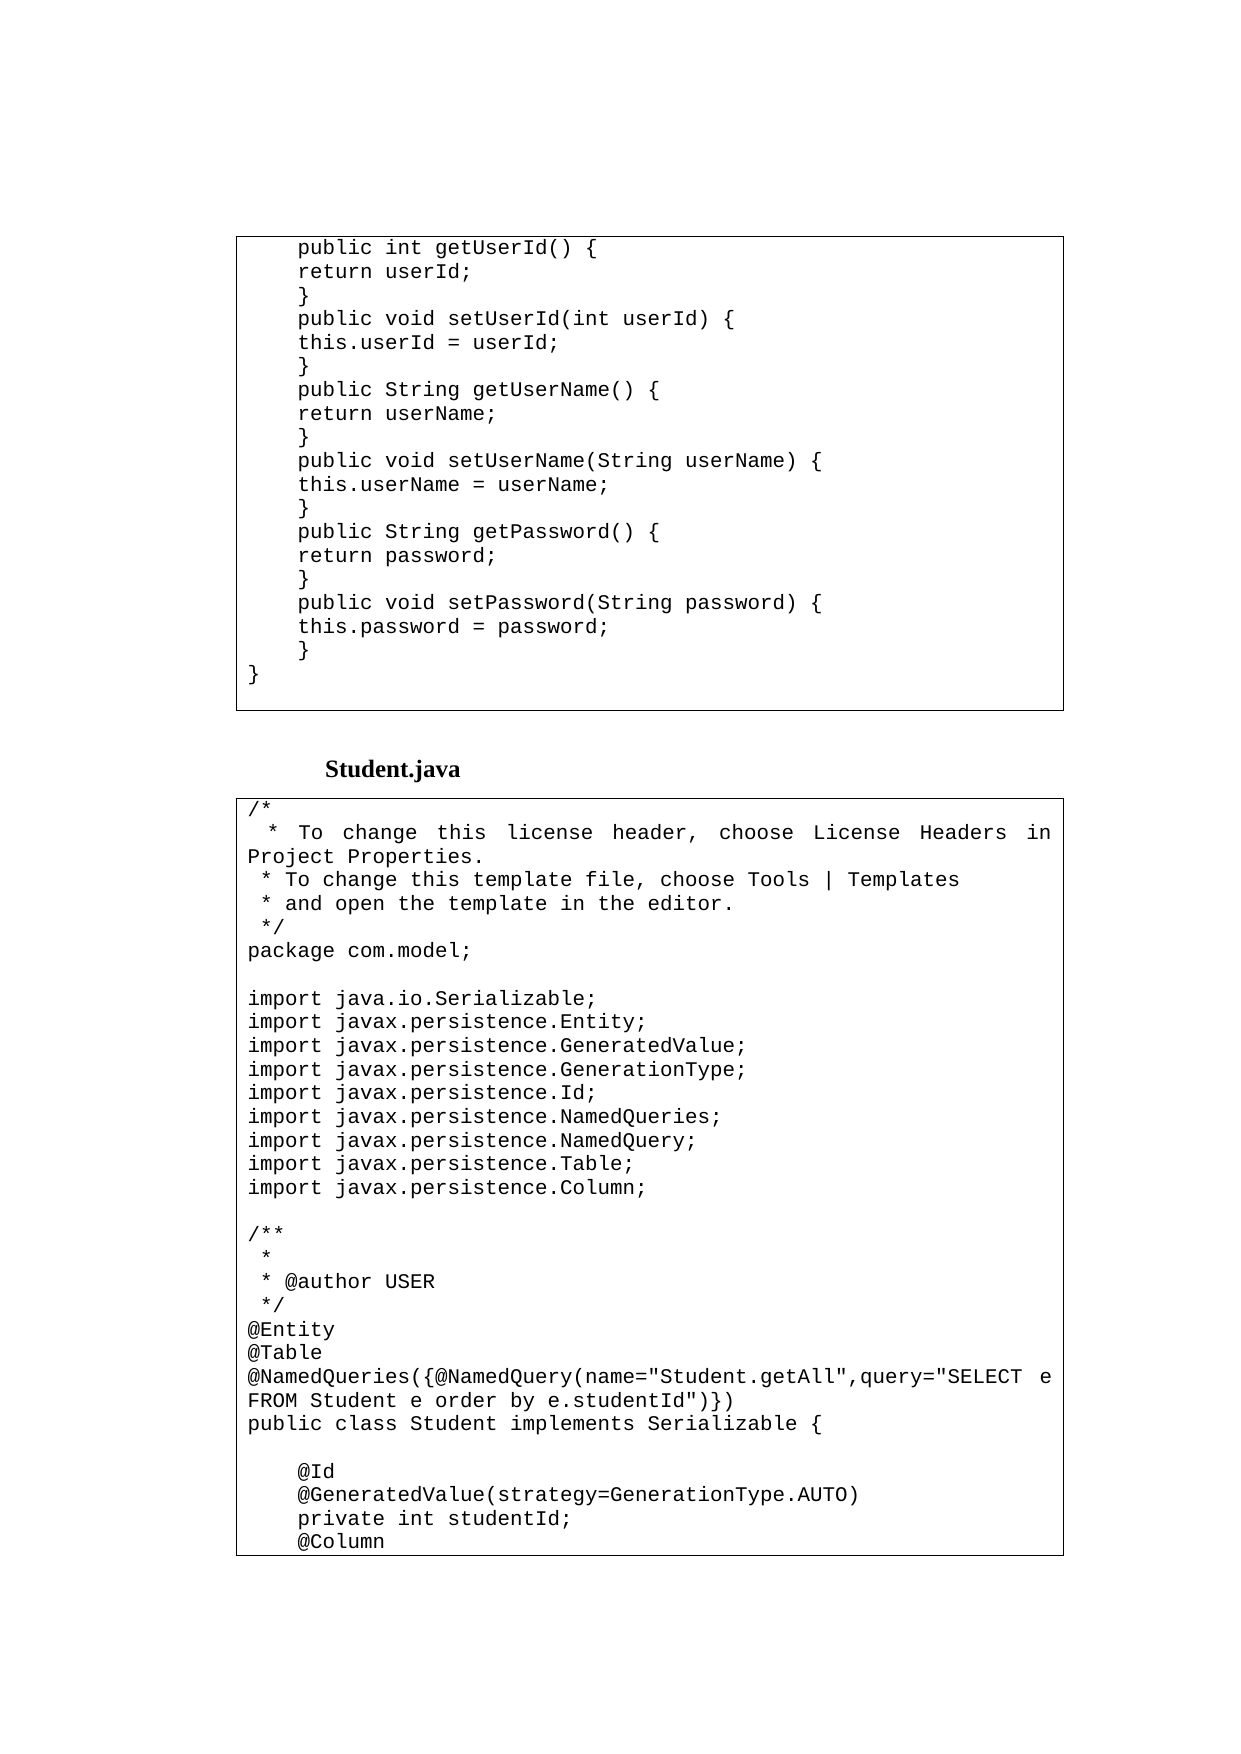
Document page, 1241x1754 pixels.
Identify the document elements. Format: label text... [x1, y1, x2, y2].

text Student.java [325, 754, 1063, 783]
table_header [237, 799, 1063, 1555]
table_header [237, 237, 1063, 710]
